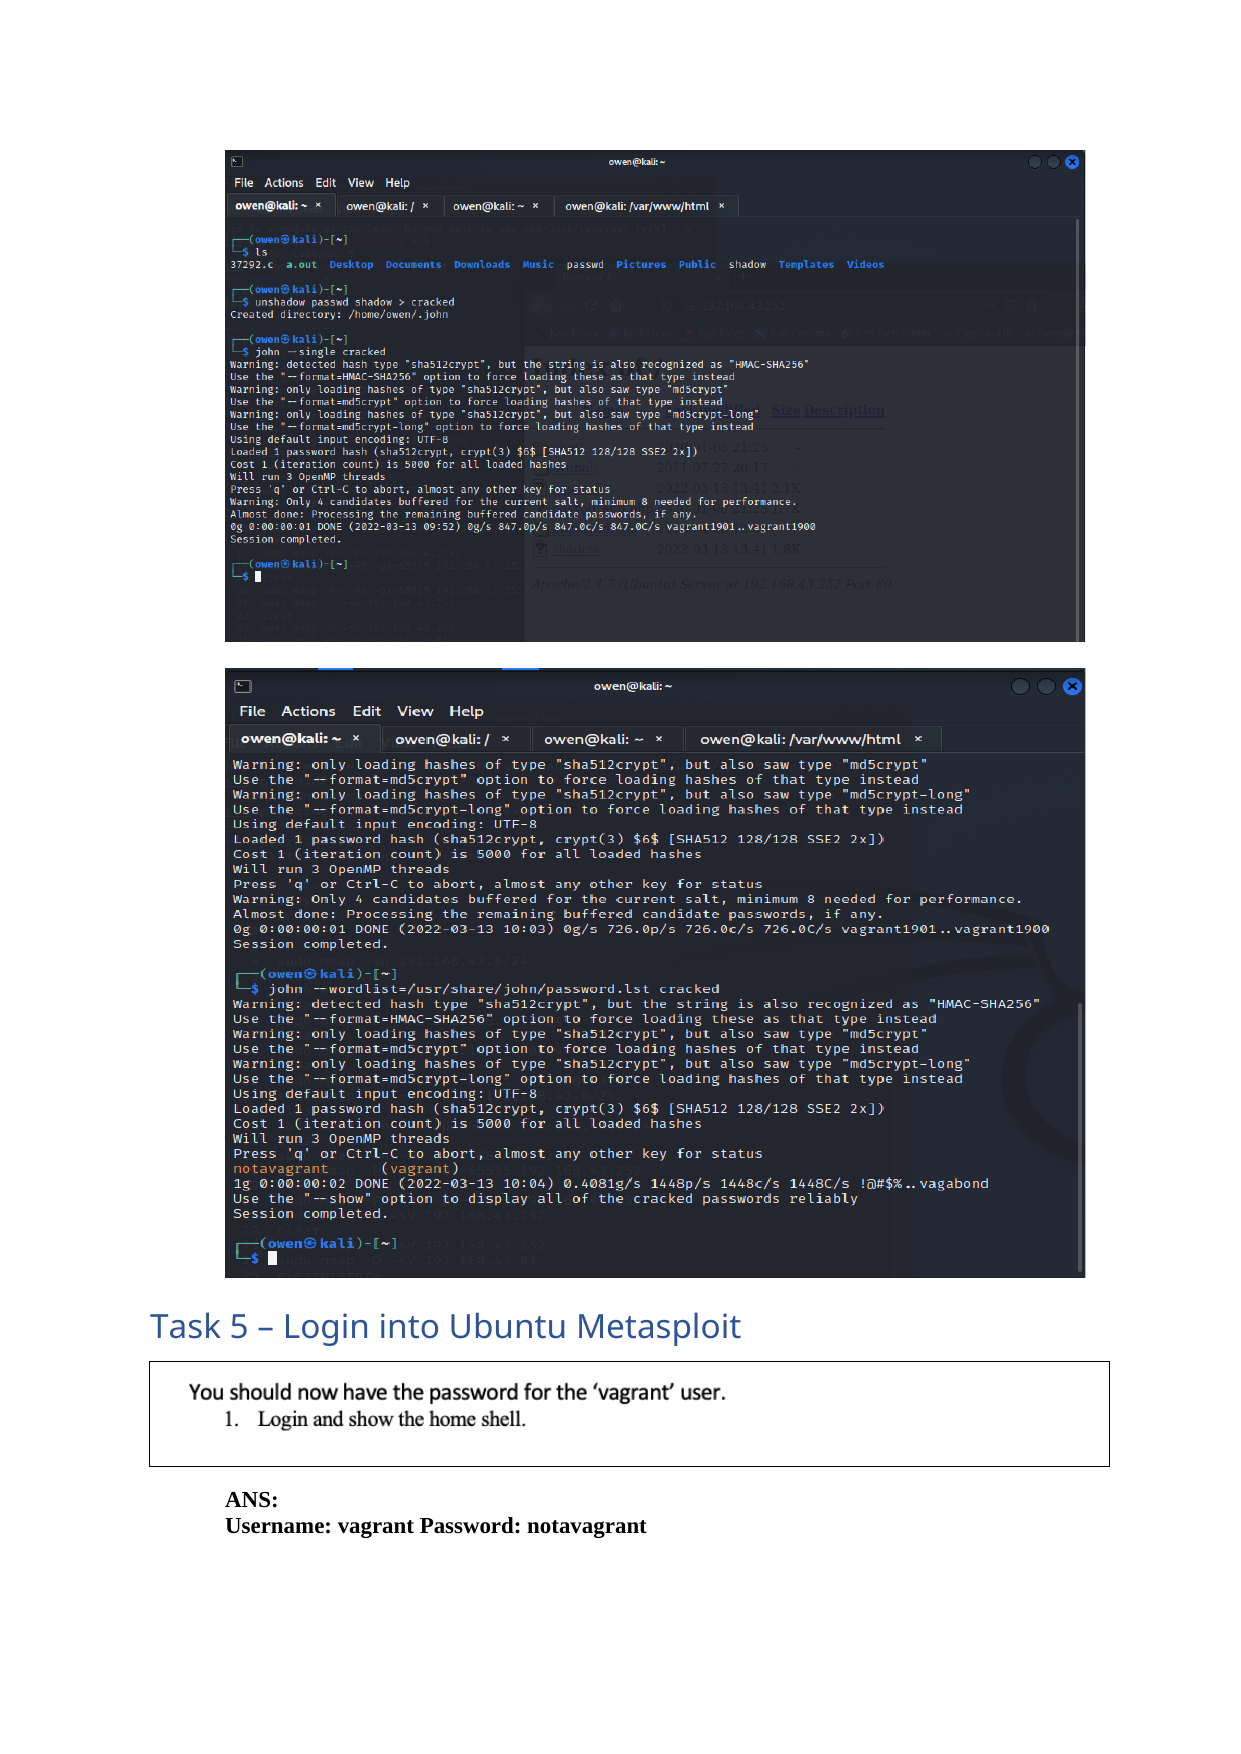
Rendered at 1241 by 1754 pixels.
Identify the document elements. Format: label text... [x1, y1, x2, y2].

picture [165, 1369, 792, 1448]
picture [225, 150, 1086, 642]
picture [225, 668, 1086, 1278]
subtitle Task 5 – Login into Ubuntu Metasploit [150, 1303, 1090, 1348]
list ANS: [225, 1486, 1090, 1512]
list Username: vagrant Password: notavagrant [225, 1512, 1090, 1539]
